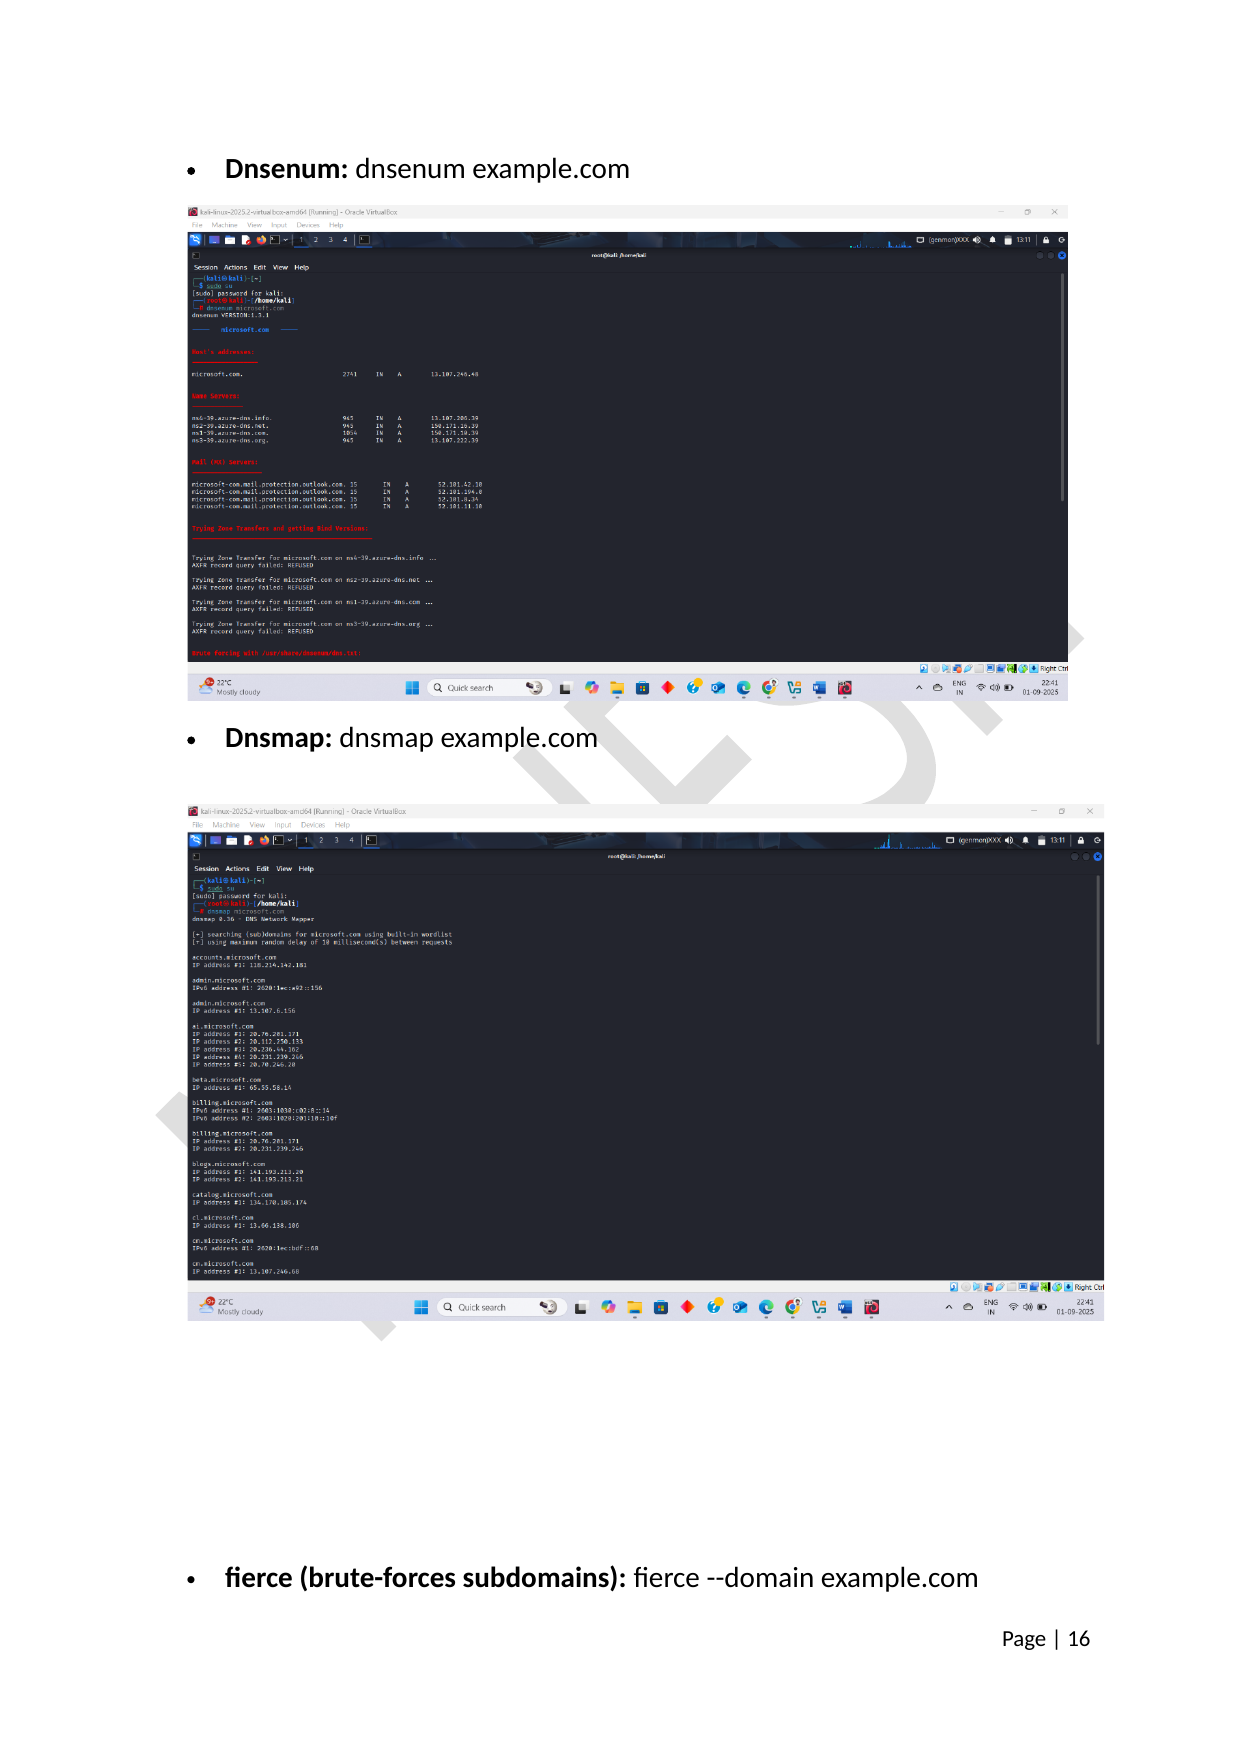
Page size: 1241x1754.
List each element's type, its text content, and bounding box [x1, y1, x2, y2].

list fierce (brute-forces subdomains): fierce --domain example.com [187, 1559, 1090, 1595]
list Dnsenum: dnsenum example.com [187, 150, 1090, 186]
picture [187, 205, 1068, 701]
picture [187, 804, 1105, 1321]
list Dnsmap: dnsmap example.com [187, 719, 1090, 755]
